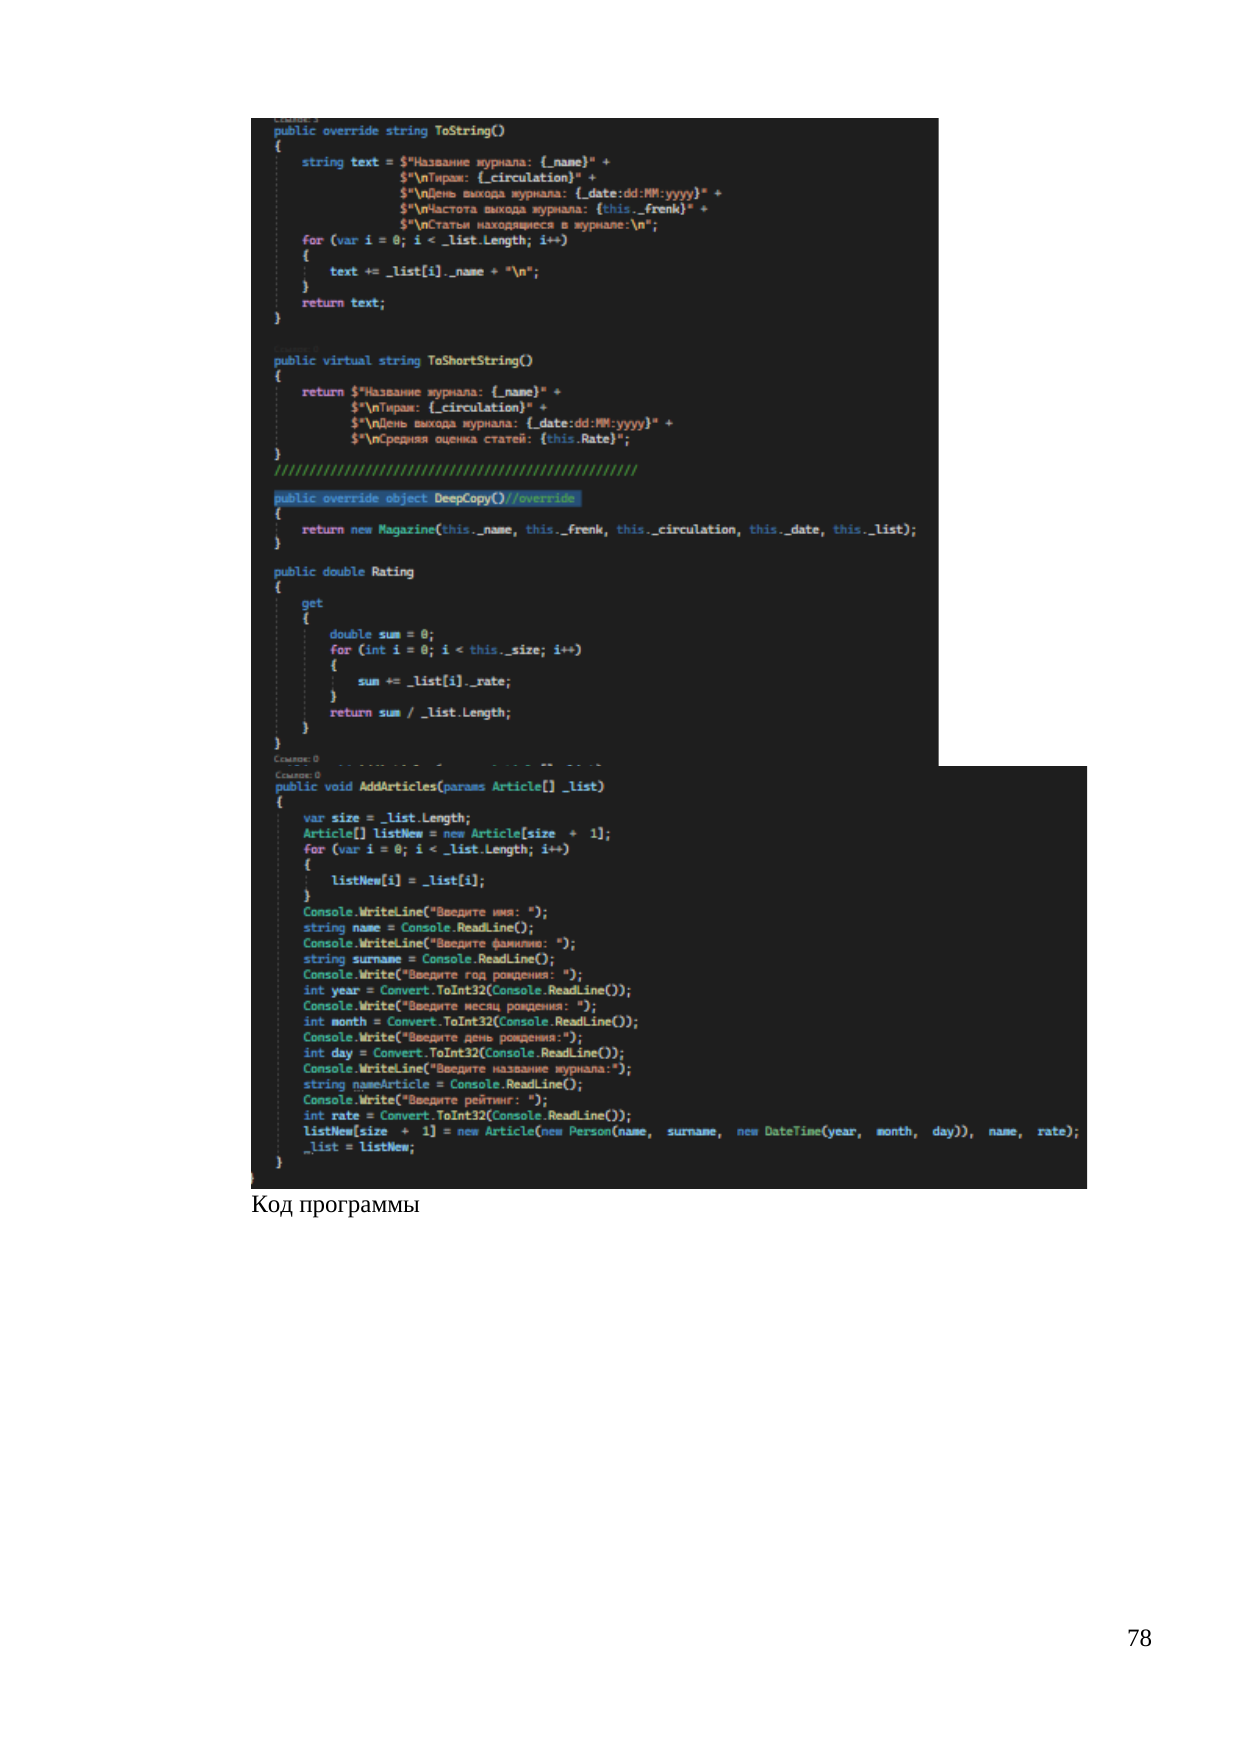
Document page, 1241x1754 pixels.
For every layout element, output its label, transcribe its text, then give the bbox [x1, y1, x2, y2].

text Код программы [177, 1189, 1152, 1217]
picture [251, 118, 1088, 1189]
